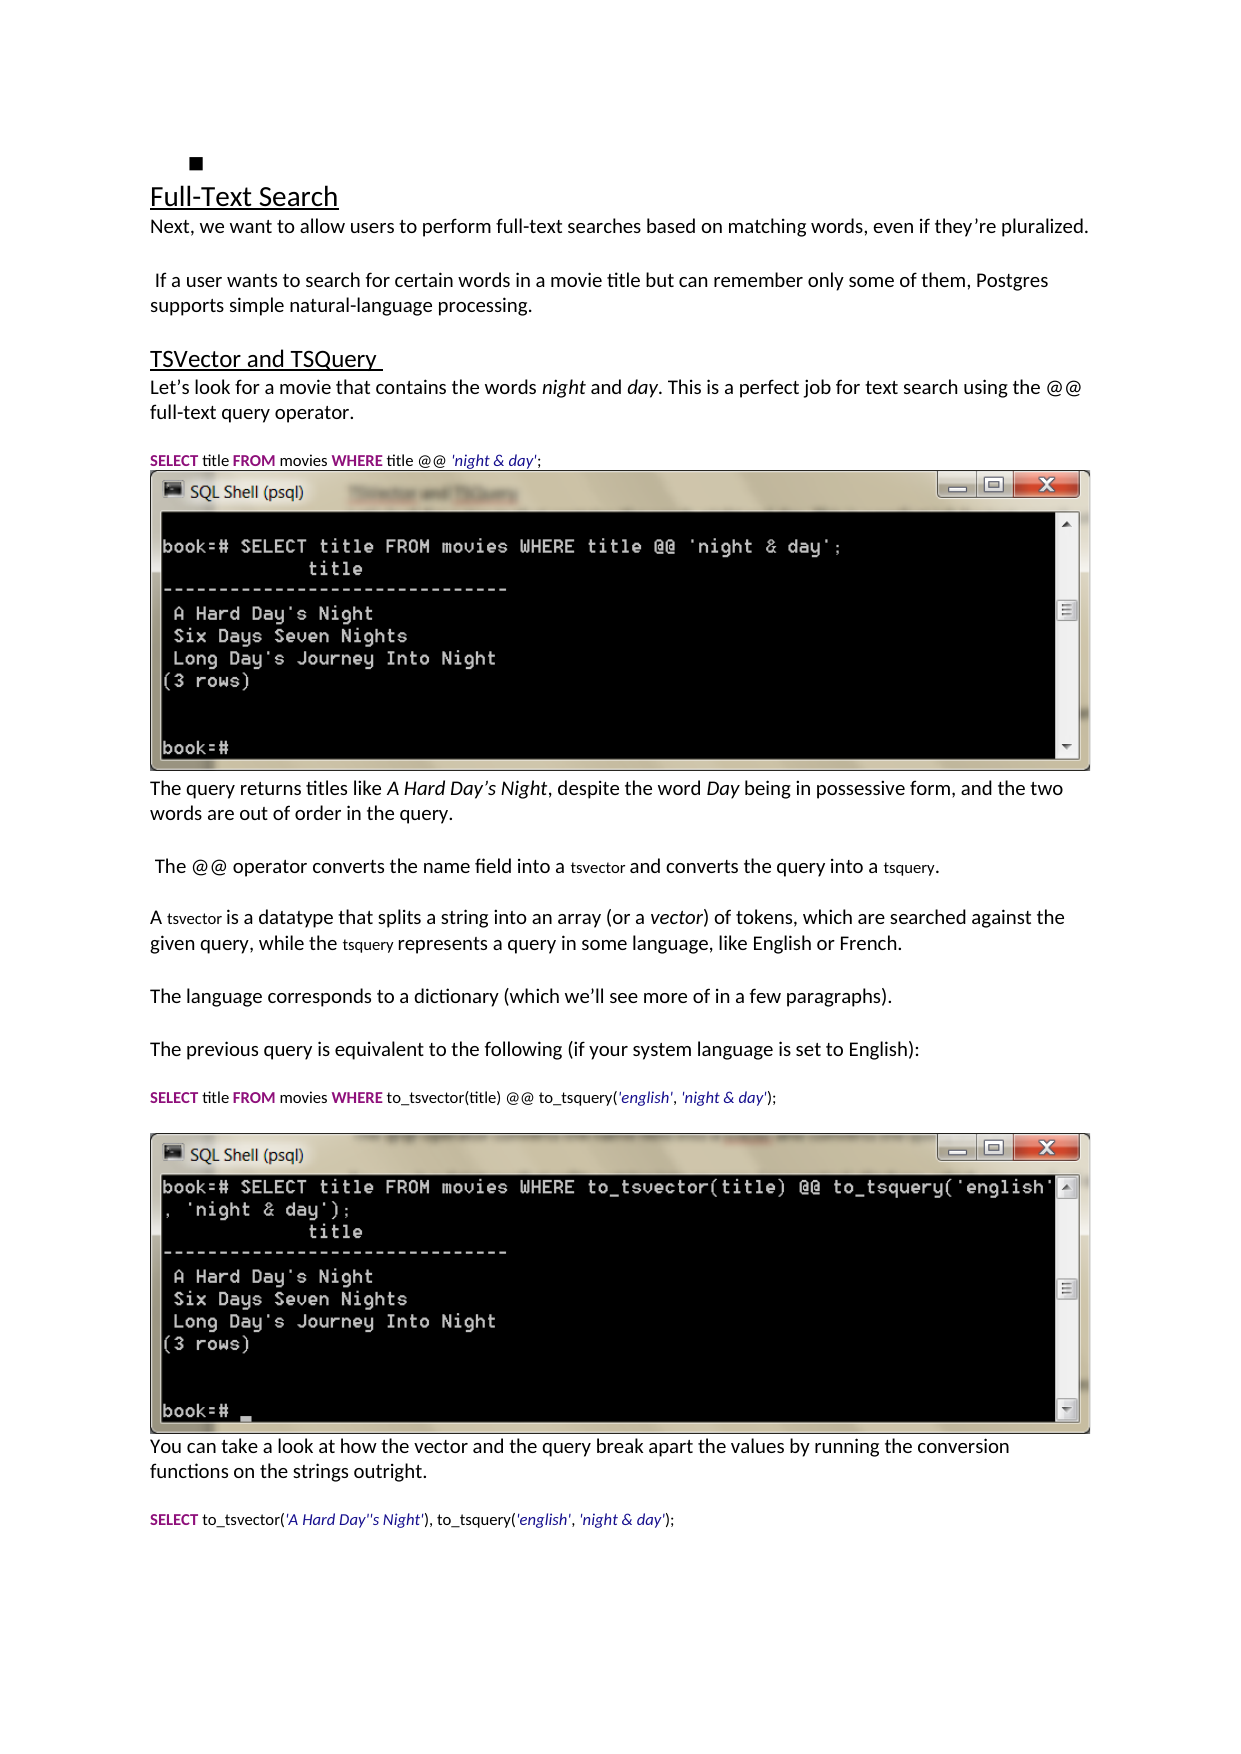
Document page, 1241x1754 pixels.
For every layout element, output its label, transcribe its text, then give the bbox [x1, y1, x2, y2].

text A tsvector is a datatype that splits a string into an array (or a vector) of tokens, which are searched against the given query, while the tsquery represents a query in some language, like English or French. [150, 904, 1090, 955]
text Next, we want to allow users to perform full-text searches based on matching words, even if they’re pluralized. [150, 214, 1090, 239]
text SELECT title FROM movies WHERE to_tsvector(title) @@ to_tsquery('english', 'night & day'); [150, 1087, 1090, 1108]
text SELECT title FROM movies WHERE title @@ 'night & day'; [150, 450, 1090, 470]
text TSVector and TSQuery [150, 343, 1090, 374]
text You can take a look at how the vector and the query break apart the values by running the conversion functions on the strings outright. [150, 1434, 1090, 1484]
picture [150, 1133, 1091, 1434]
text Full-Text Search [150, 178, 1090, 214]
text Let’s look for a movie that contains the words night and day. This is a perfect job for text search using the @@ full-text query operator. [150, 374, 1090, 425]
text The language corresponds to a dictionary (which we’ll see more of in a few paragraphs). [150, 983, 1090, 1009]
text SELECT to_tsvector('A Hard Day''s Night'), to_tsquery('english', 'night & day'); [150, 1509, 1090, 1530]
text If a user wants to search for certain words in a movie title but can remember only some of them, Postgres supports simple natural-language processing. [150, 267, 1090, 318]
text The query returns titles like A Hard Day’s Night, despite the word Day being in possessive form, and the two words are out of order in the query. [150, 775, 1090, 826]
text The previous query is equivalent to the following (if your system language is set to English): [150, 1037, 1090, 1062]
picture [150, 470, 1091, 771]
text The @@ operator converts the name field into a tsvector and converts the query into a tsquery. [150, 853, 1090, 879]
